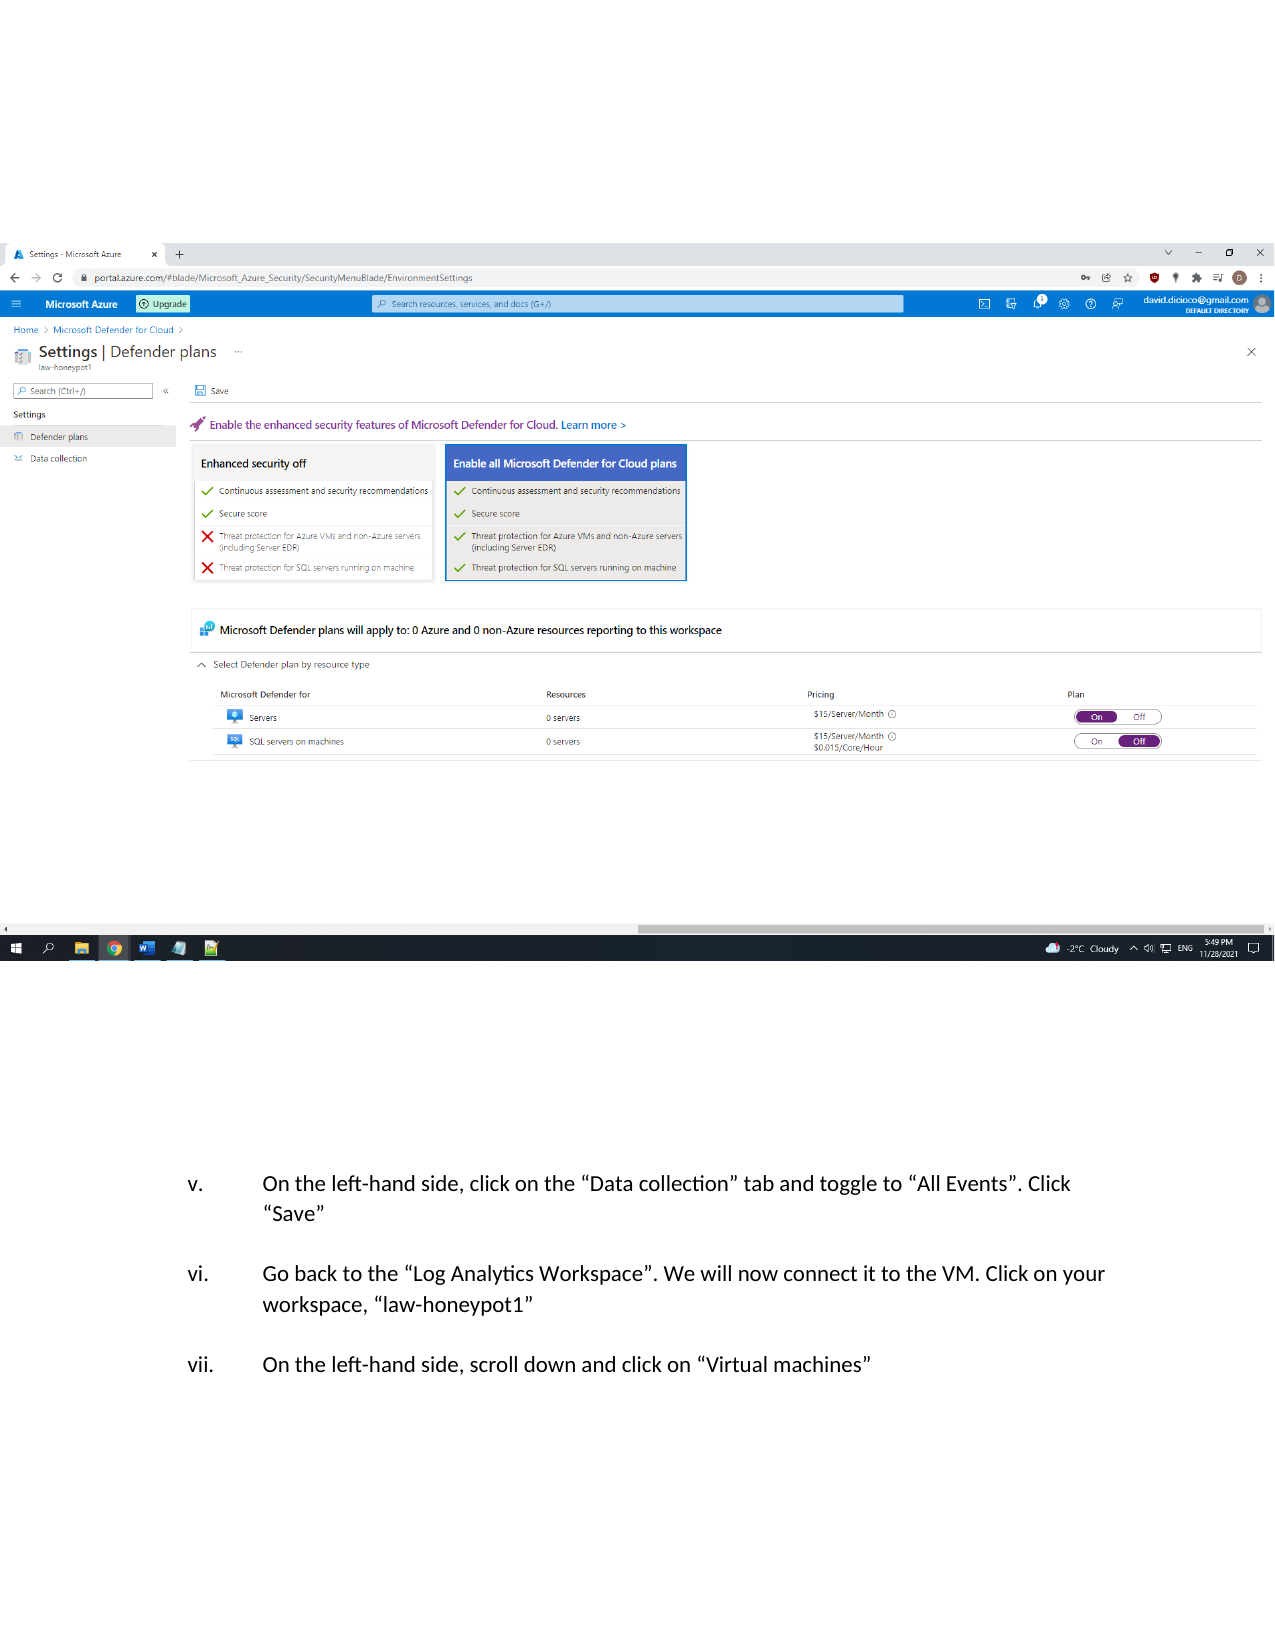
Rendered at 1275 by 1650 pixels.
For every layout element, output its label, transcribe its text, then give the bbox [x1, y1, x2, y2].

picture [0, 243, 1275, 961]
list On the left-hand side, scroll down and click on “Virtual machines” [187, 1350, 1125, 1408]
list On the left-hand side, click on the “Data collection” tab and toggle to “All Events”. Click “Save” [187, 1169, 1125, 1257]
list Go back to the “Log Analytics Workspace”. We will now connect it to the VM. Click on your workspace, “law-honeypot1” [187, 1259, 1125, 1348]
